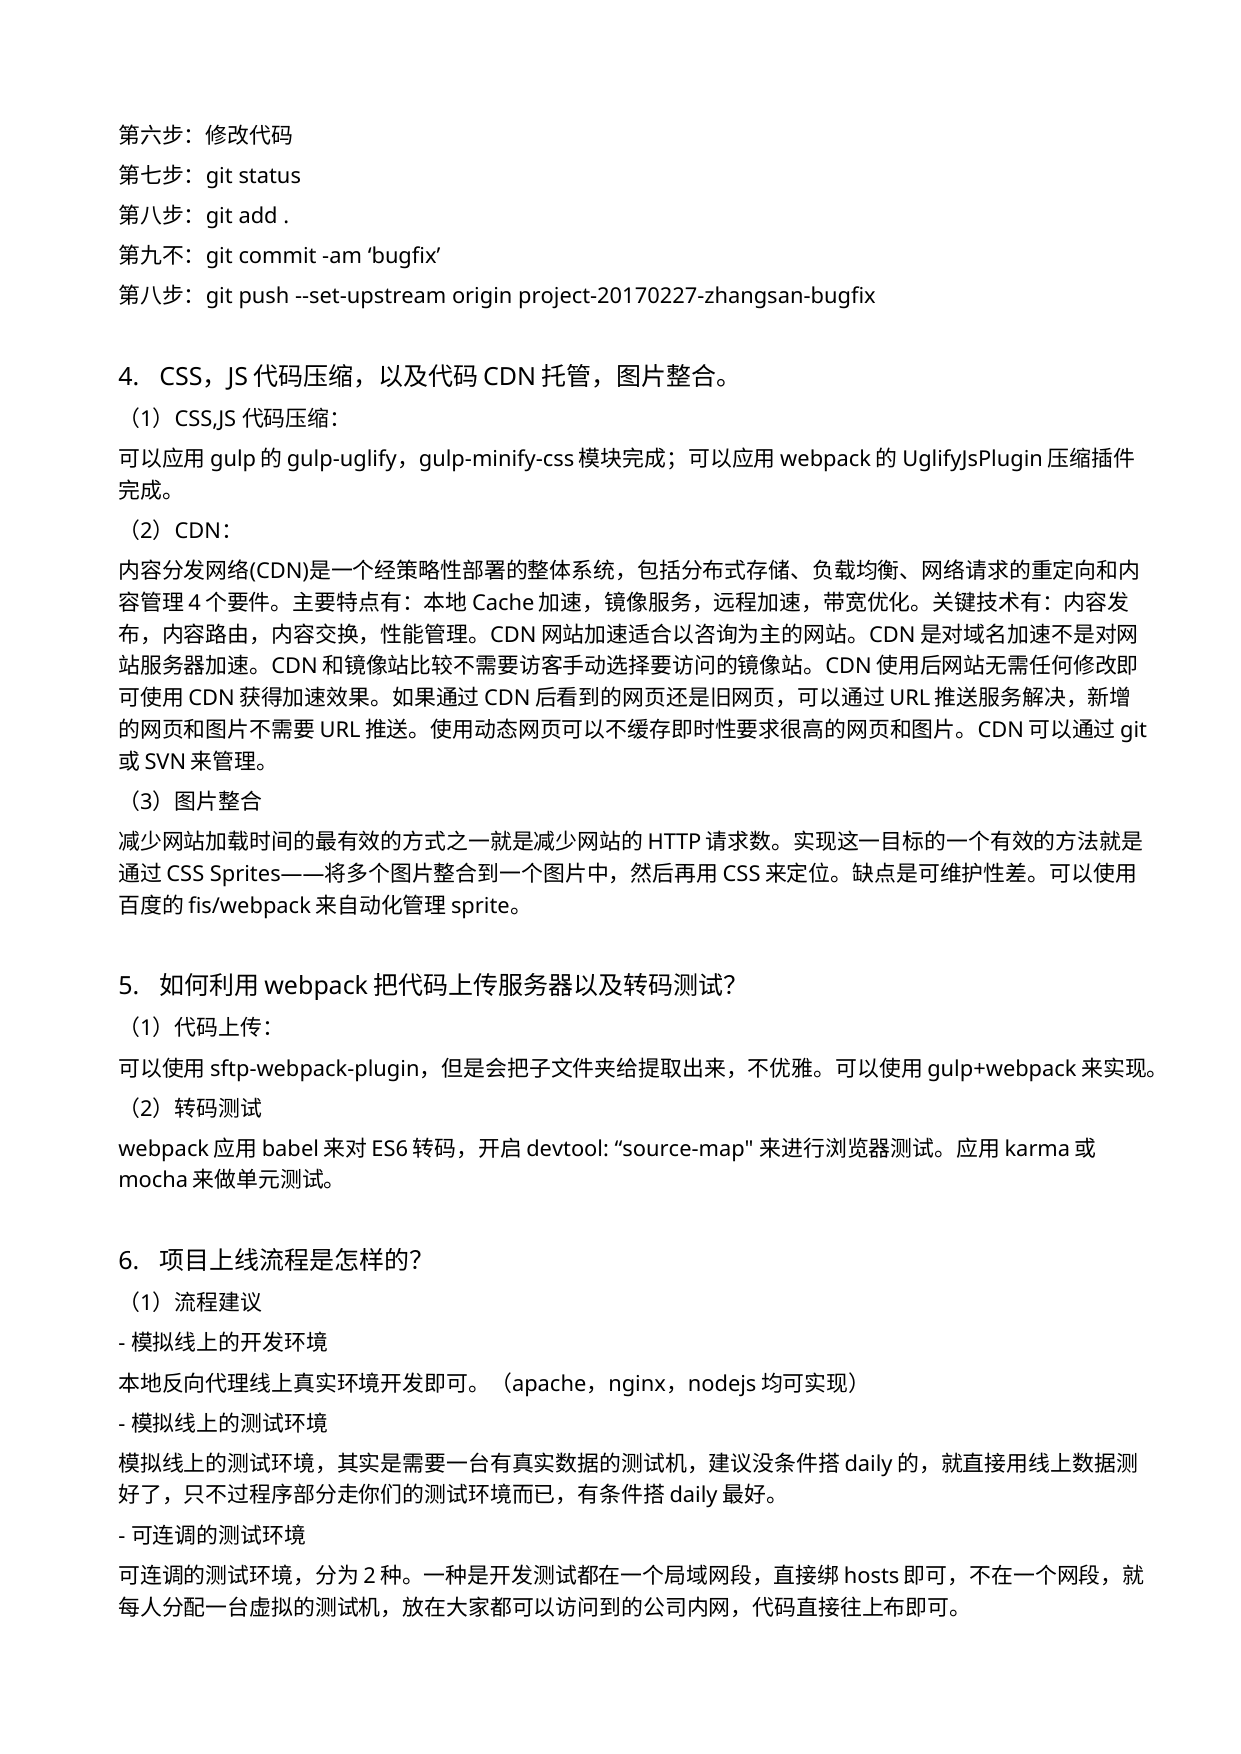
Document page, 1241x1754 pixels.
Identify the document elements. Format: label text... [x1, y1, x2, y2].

text 可以应用gulp的gulp-uglify，gulp-minify-css模块完成；可以应用webpack的 UglifyJsPlugin压缩插件完成。 [118, 441, 1149, 505]
text 第六步：修改代码 [118, 118, 1149, 150]
text 可以使用sftp-webpack-plugin，但是会把子文件夹给提取出来，不优雅。可以使用gulp+webpack来实现。 [118, 1051, 1149, 1082]
text 第八步：git push --set-upstream origin project-20170227-zhangsan-bugfix [118, 278, 1149, 310]
text - 可连调的测试环境 [118, 1518, 1149, 1549]
text 内容分发网络(CDN)是一个经策略性部署的整体系统，包括分布式存储、负载均衡、网络请求的重定向和内容管理4个要件。主要特点有：本地Cache加速，镜像服务，远程加速，带宽优化。关键技术有：内容发布，内容路由，内容交换，性能管理。CDN网站加速适合以咨询为主的网站。CDN是对域名加速不是对网站服务器加速。CDN和镜像站比较不需要访客手动选择要访问的镜像站。CDN使用后网站无需任何修改即可使用CDN获得加速效果。如果通过CDN后看到的网页还是旧网页，可以通过URL推送服务解决，新增的网页和图片不需要URL推送。使用动态网页可以不缓存即时性要求很高的网页和图片。CDN可以通过git或SVN来管理。 [118, 553, 1149, 776]
text 第七步：git status [118, 158, 1149, 190]
text （1）CSS,JS 代码压缩： [118, 401, 1149, 433]
text - 模拟线上的开发环境 [118, 1325, 1149, 1357]
text 可连调的测试环境，分为2种。一种是开发测试都在一个局域网段，直接绑hosts即可，不在一个网段，就每人分配一台虚拟的测试机，放在大家都可以访问到的公司内网，代码直接往上布即可。 [118, 1558, 1149, 1621]
list 如何利用webpack把代码上传服务器以及转码测试？ [118, 966, 1149, 1002]
text - 模拟线上的测试环境 [118, 1406, 1149, 1437]
text 减少网站加载时间的最有效的方式之一就是减少网站的HTTP请求数。实现这一目标的一个有效的方法就是通过CSS Sprites——将多个图片整合到一个图片中，然后再用CSS来定位。缺点是可维护性差。可以使用百度的fis/webpack来自动化管理sprite。 [118, 824, 1149, 919]
text （2）转码测试 [118, 1091, 1149, 1122]
text （1）流程建议 [118, 1285, 1149, 1317]
text （3）图片整合 [118, 784, 1149, 816]
text （1）代码上传： [118, 1010, 1149, 1042]
list 项目上线流程是怎样的？ [118, 1241, 1149, 1277]
text 第八步：git add . [118, 198, 1149, 230]
list CSS，JS代码压缩，以及代码CDN托管，图片整合。 [118, 357, 1149, 393]
text webpack应用babel来对ES6转码，开启devtool: “source-map" 来进行浏览器测试。应用karma或mocha来做单元测试。 [118, 1131, 1149, 1194]
text （2）CDN： [118, 513, 1149, 545]
text 模拟线上的测试环境，其实是需要一台有真实数据的测试机，建议没条件搭daily的，就直接用线上数据测好了，只不过程序部分走你们的测试环境而已，有条件搭daily最好。 [118, 1446, 1149, 1509]
text 第九不：git commit -am ‘bugfix’ [118, 238, 1149, 270]
text 本地反向代理线上真实环境开发即可。（apache，nginx，nodejs均可实现） [118, 1366, 1149, 1397]
